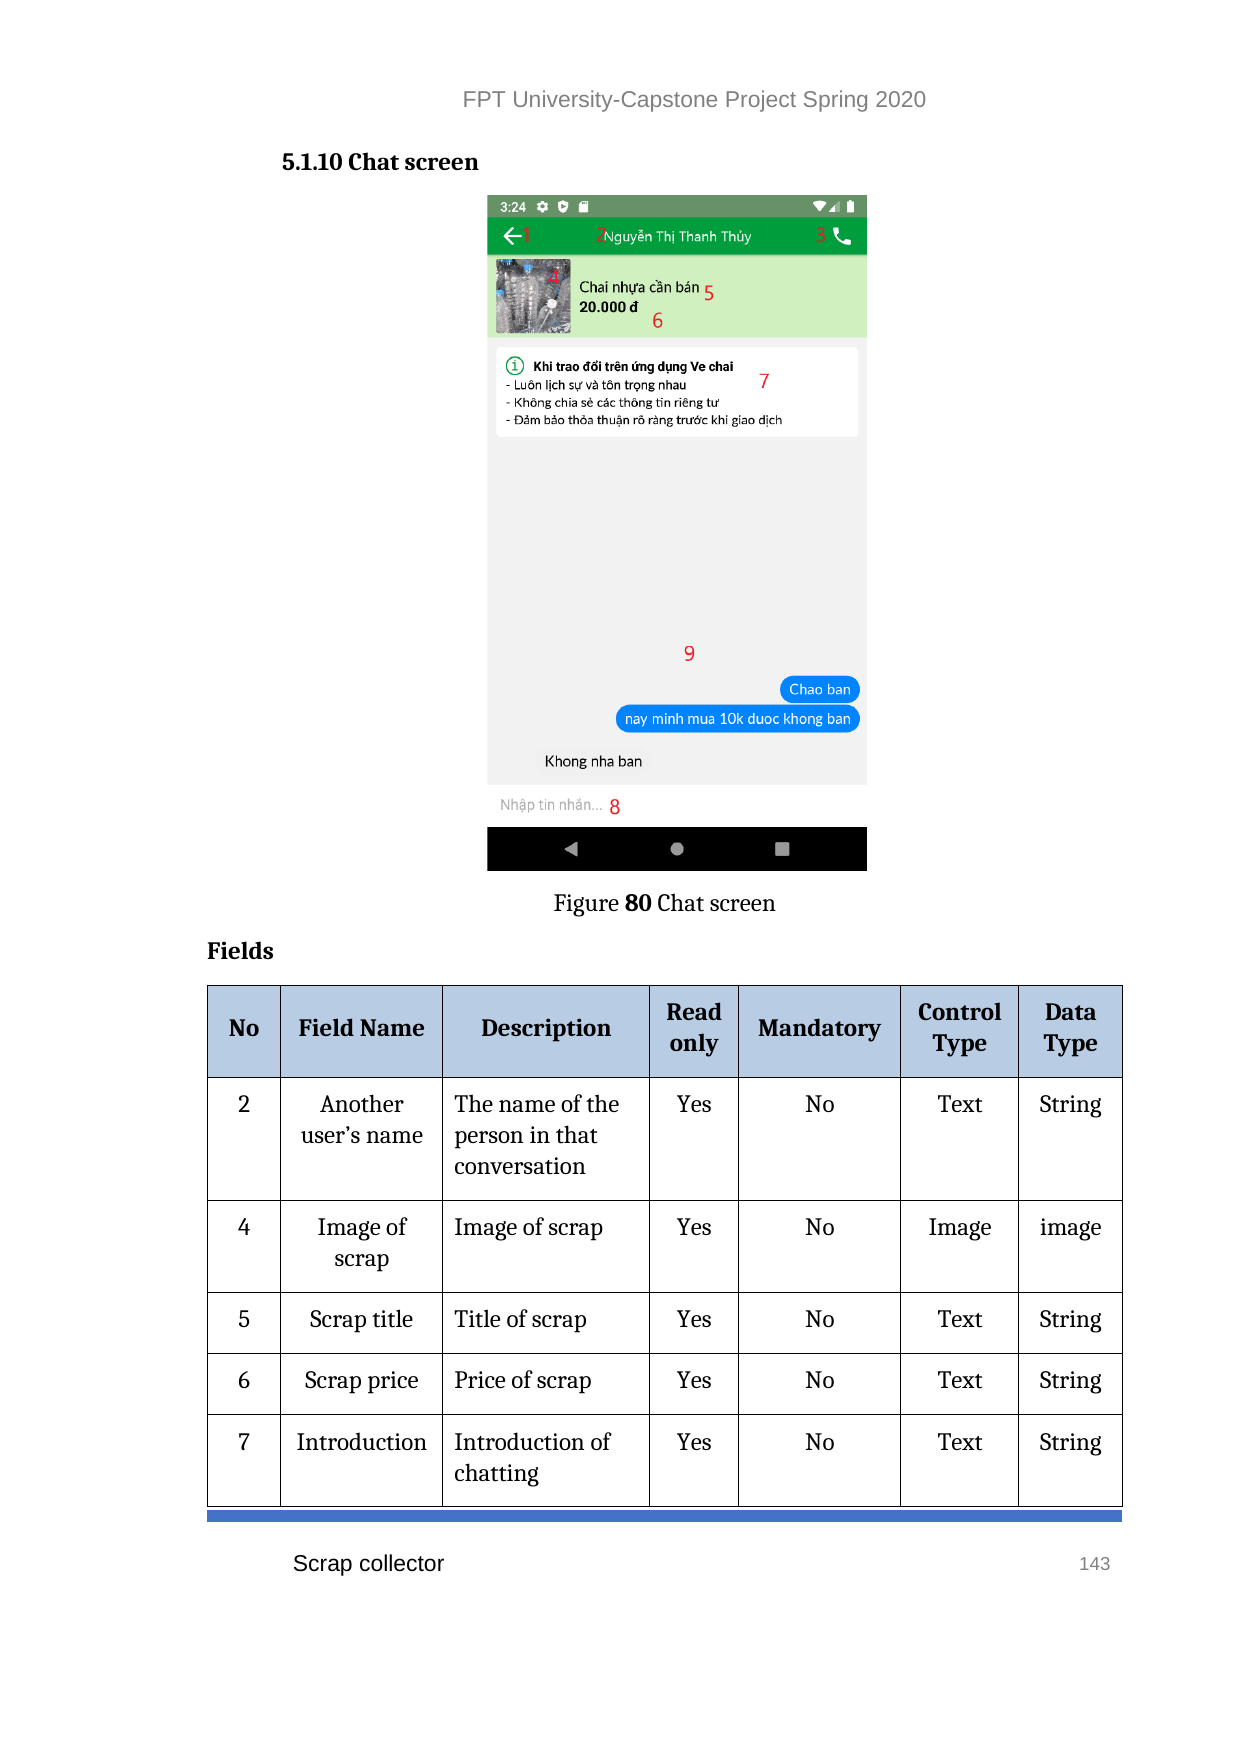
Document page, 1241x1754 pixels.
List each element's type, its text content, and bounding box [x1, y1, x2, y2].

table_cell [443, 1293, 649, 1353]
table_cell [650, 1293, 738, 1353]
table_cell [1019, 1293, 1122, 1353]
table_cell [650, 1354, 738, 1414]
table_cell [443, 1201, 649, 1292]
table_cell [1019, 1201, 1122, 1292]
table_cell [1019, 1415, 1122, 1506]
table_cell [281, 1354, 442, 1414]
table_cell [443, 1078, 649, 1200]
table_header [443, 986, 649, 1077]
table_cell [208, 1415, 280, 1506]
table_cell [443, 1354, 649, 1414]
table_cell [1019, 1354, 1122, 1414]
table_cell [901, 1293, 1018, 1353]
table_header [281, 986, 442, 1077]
text Figure 80 Chat screen [207, 889, 1122, 918]
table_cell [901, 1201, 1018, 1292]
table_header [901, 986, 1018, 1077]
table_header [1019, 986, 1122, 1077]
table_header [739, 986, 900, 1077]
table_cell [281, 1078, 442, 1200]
picture [487, 195, 867, 871]
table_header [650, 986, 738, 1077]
text Fields [207, 937, 1122, 966]
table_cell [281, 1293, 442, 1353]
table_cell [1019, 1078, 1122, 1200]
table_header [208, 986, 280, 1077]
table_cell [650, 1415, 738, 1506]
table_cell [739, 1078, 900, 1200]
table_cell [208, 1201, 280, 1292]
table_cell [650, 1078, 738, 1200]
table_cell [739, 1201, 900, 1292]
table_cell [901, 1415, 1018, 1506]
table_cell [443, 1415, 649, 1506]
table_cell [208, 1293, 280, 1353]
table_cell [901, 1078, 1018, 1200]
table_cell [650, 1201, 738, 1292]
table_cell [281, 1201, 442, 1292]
subtitle 5.1.10 Chat screen [282, 148, 1122, 176]
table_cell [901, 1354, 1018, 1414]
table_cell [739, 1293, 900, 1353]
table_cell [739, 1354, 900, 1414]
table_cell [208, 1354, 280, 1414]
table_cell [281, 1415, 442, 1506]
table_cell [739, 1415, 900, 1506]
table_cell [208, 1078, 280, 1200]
